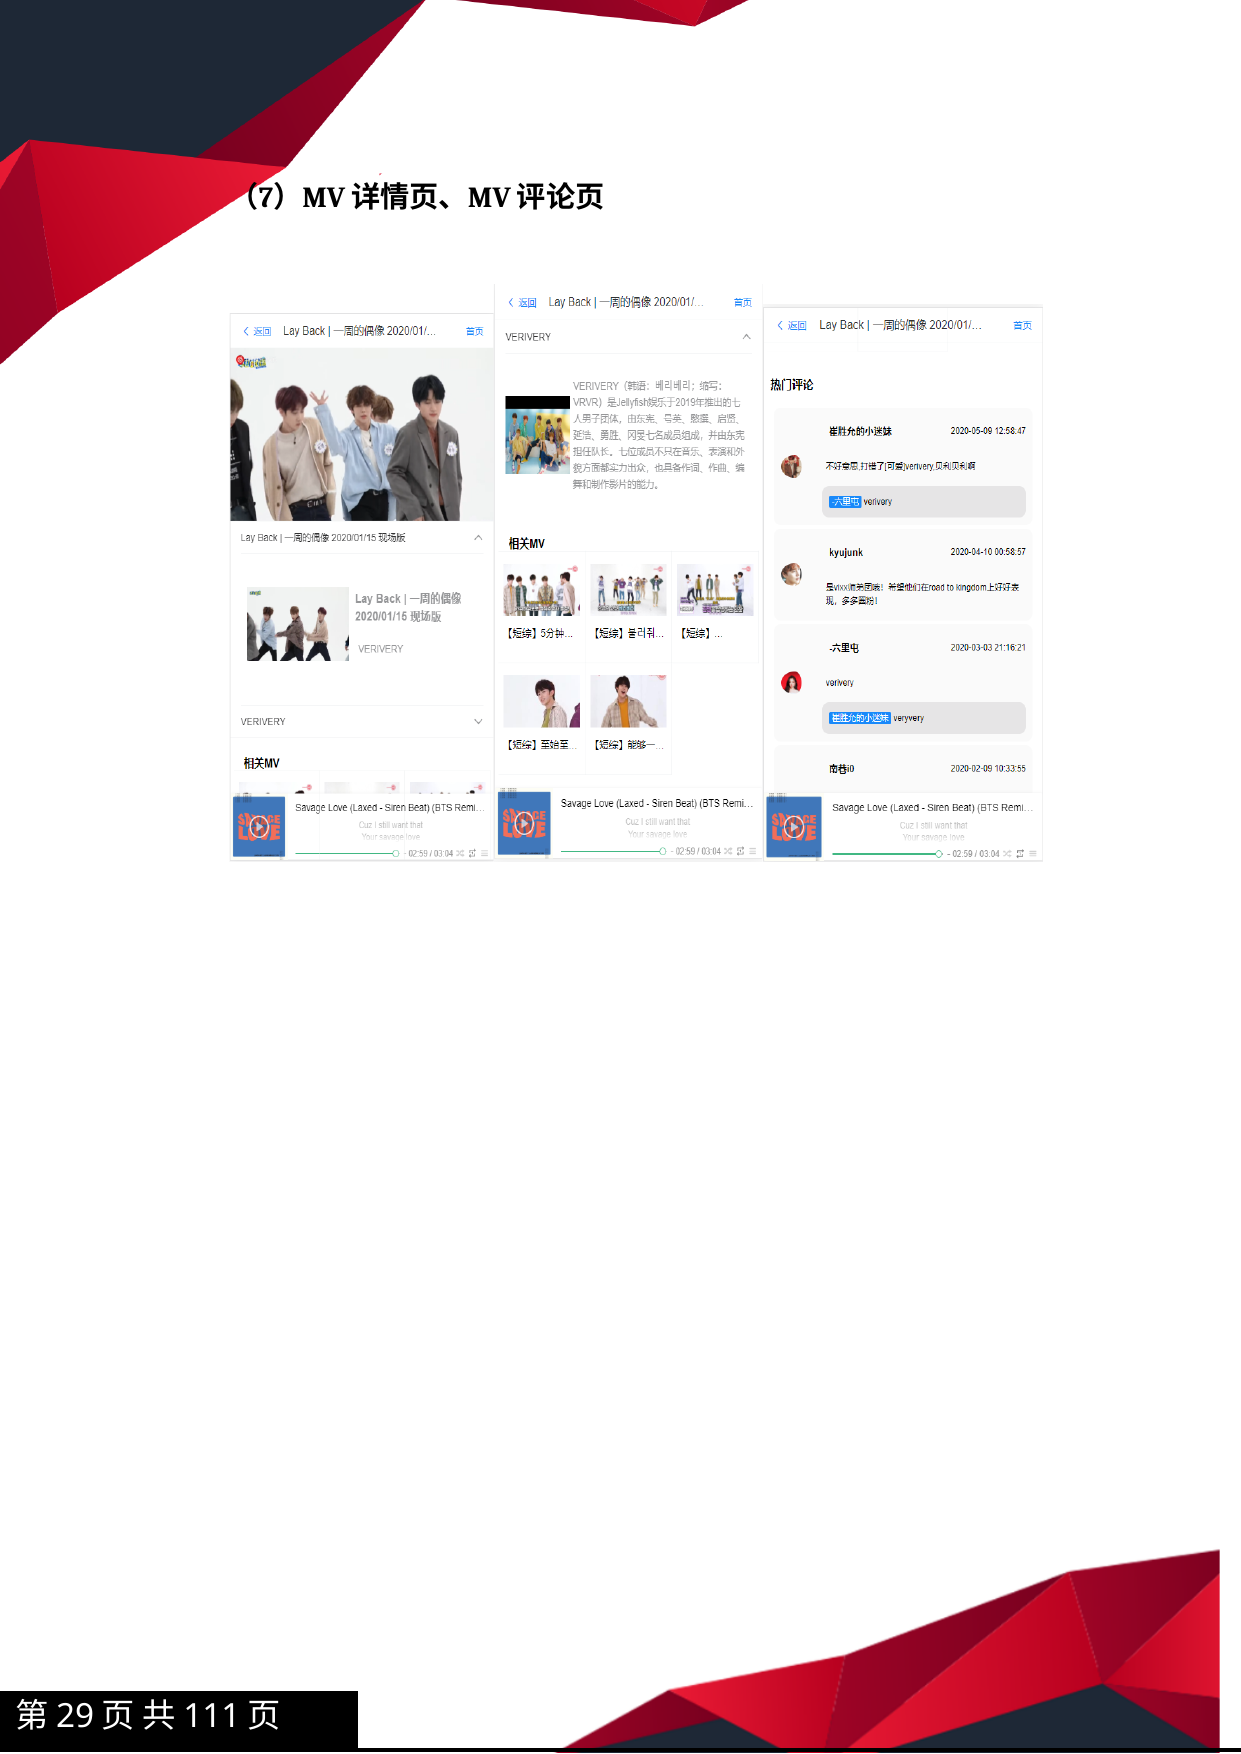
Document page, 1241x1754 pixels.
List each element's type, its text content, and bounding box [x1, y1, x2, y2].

picture [0, 1488, 1241, 1753]
picture [0, 0, 1043, 862]
subtitle MV详情页、MV评论页 [187, 162, 1053, 227]
